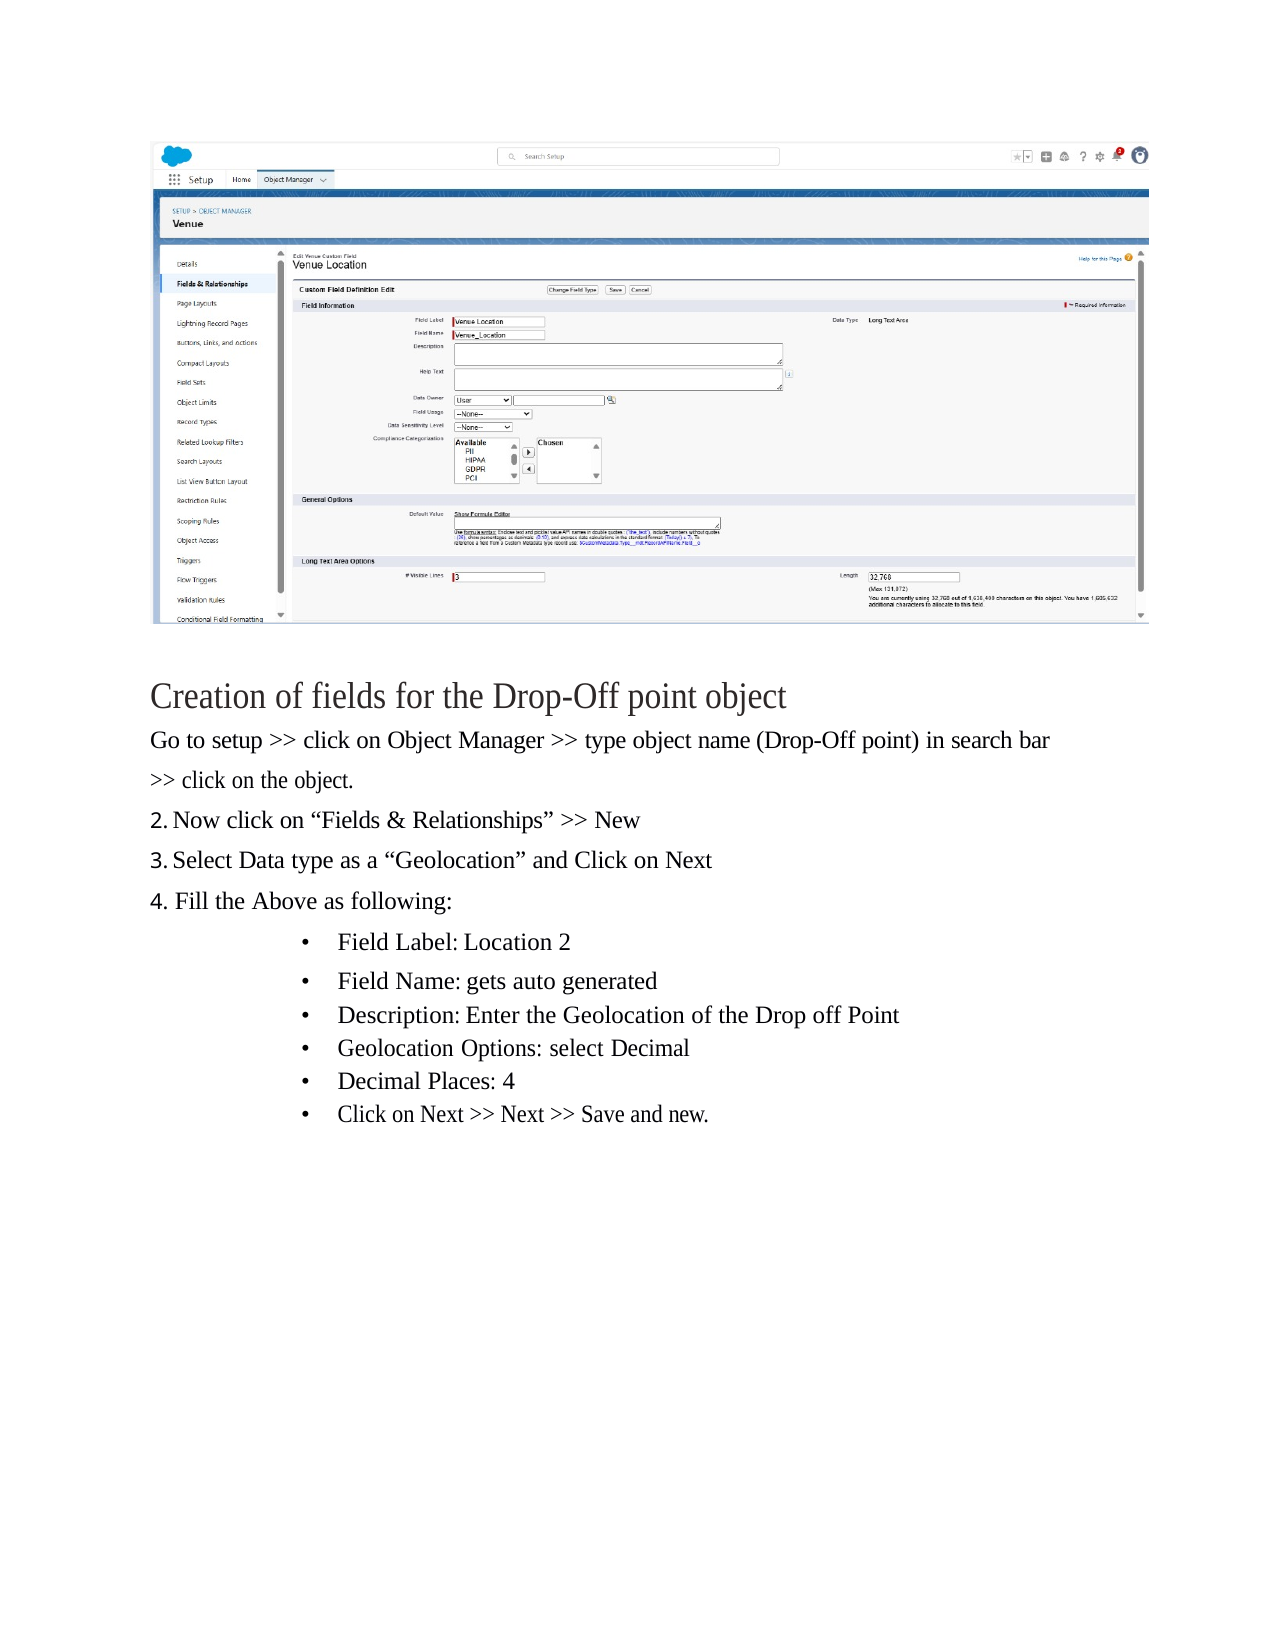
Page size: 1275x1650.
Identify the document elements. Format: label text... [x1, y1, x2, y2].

list Field Label: Location 2 [301, 927, 1237, 956]
list Geolocation Options: select Decimal [301, 1033, 1237, 1062]
list Now click on “Fields & Relationships” >> New [150, 805, 1237, 834]
list Click on Next >> Next >> Save and new. [301, 1099, 1237, 1128]
text Go to setup >> click on Object Manager >> type object name (Drop-Off point) in search bar [150, 728, 1237, 754]
picture [150, 141, 1149, 624]
text >> click on the object. [150, 765, 1237, 794]
list Decimal Places: 4 [301, 1066, 1237, 1095]
list Select Data type as a “Geolocation” and Click on Next [150, 845, 1237, 875]
list Description: Enter the Geolocation of the Drop off Point [301, 1000, 1237, 1028]
list Field Name: gets auto generated [301, 966, 1237, 995]
subtitle Creation of fields for the Drop-Off point object [150, 666, 1237, 720]
list Fill the Above as following: [150, 886, 1237, 916]
